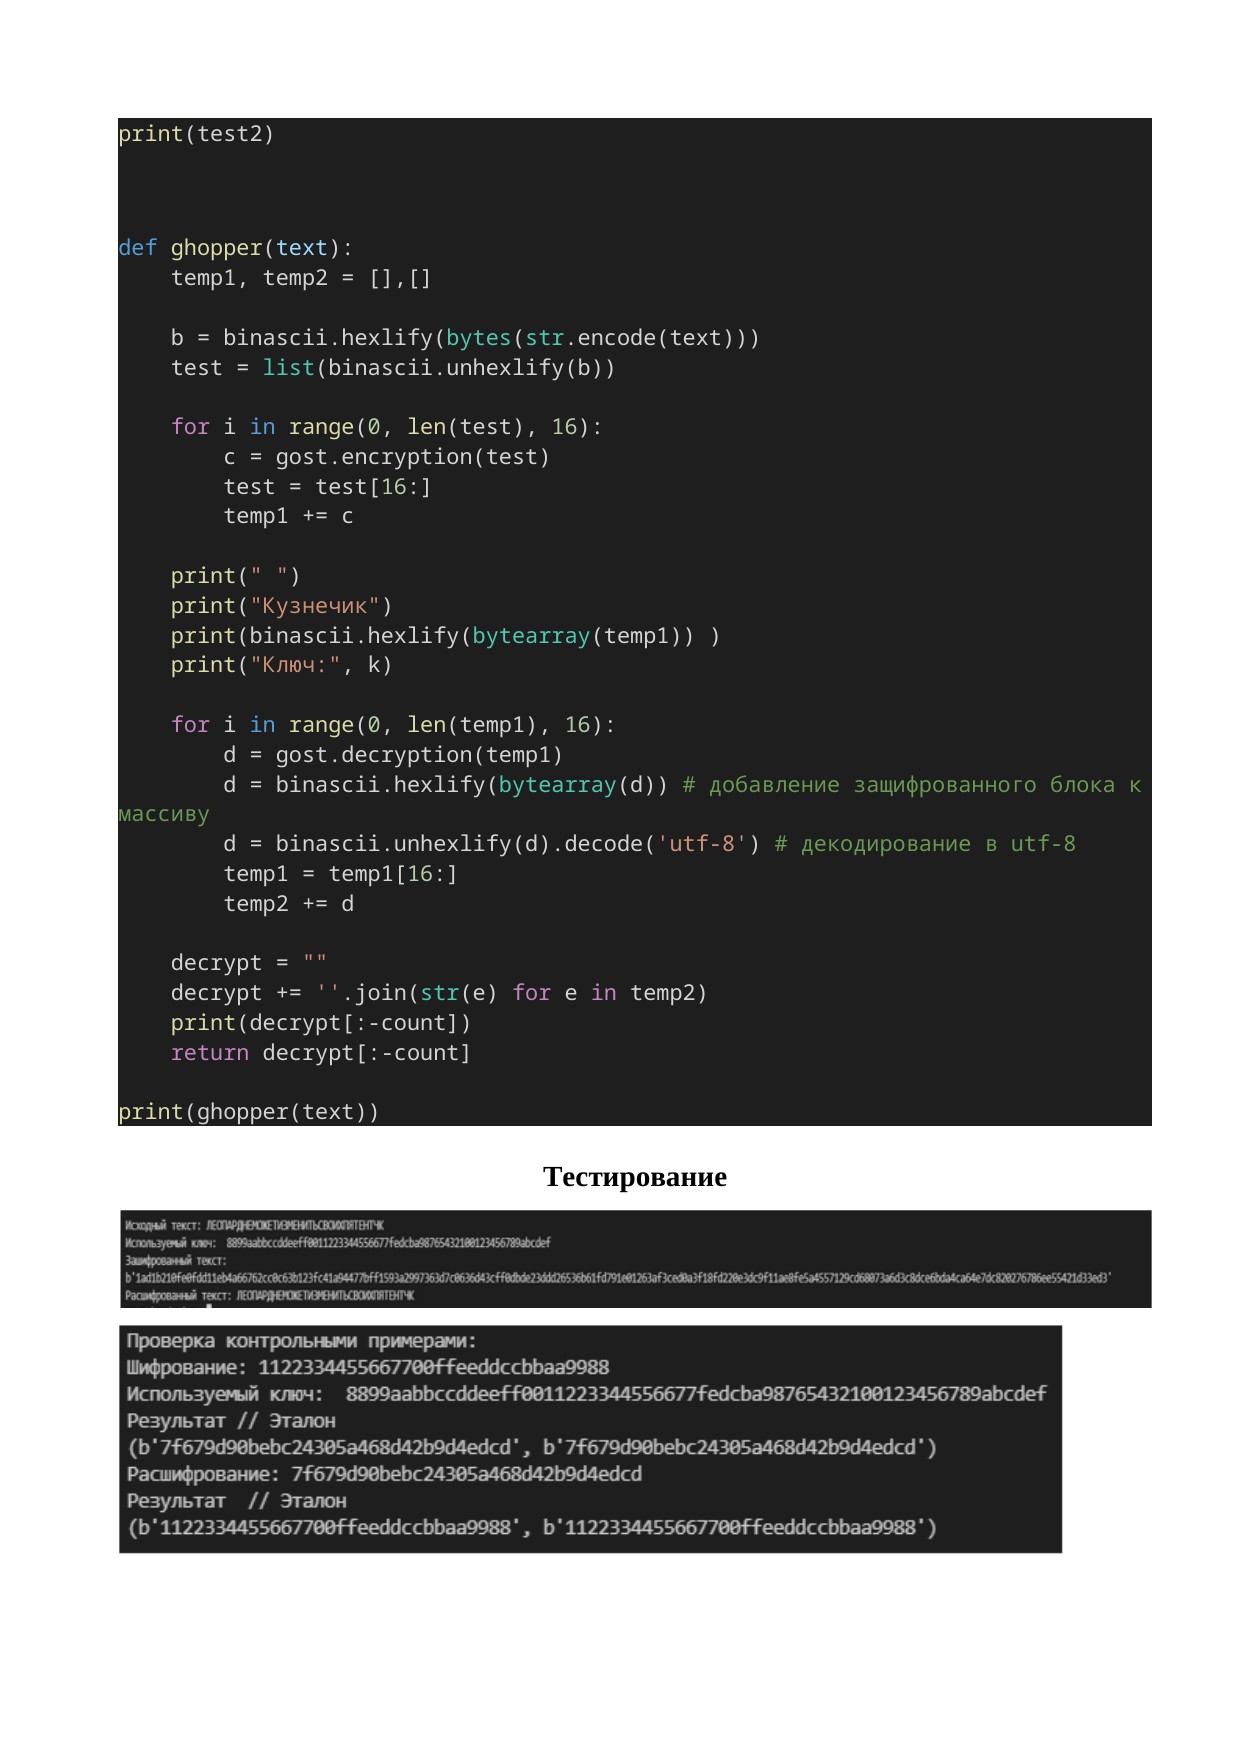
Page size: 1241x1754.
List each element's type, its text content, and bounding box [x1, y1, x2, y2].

text test = test[16:] [118, 471, 1152, 501]
text decrypt += ''.join(str(e) for e in temp2) [118, 977, 1152, 1007]
picture [118, 1321, 1064, 1555]
text for i in range(0, len(temp1), 16): [118, 709, 1152, 739]
text temp2 += d [118, 888, 1152, 918]
text temp1 = temp1[16:] [118, 858, 1152, 888]
text c = gost.encryption(test) [118, 441, 1152, 471]
text print(test2) [118, 118, 1152, 148]
subtitle Тестирование [118, 1159, 1152, 1193]
text d = binascii.hexlify(bytearray(d)) # добавление защифрованного блока к массиву [118, 769, 1152, 828]
text print(ghopper(text)) [118, 1096, 1152, 1126]
text test = list(binascii.unhexlify(b)) [118, 352, 1152, 381]
picture [118, 1209, 1152, 1308]
text for i in range(0, len(test), 16): [118, 411, 1152, 441]
text temp1 += c [118, 501, 1152, 530]
text print("Ключ:", k) [118, 649, 1152, 679]
text def ghopper(text): [118, 232, 1152, 262]
text print("Кузнечик") [118, 590, 1152, 620]
text b = binascii.hexlify(bytes(str.encode(text))) [118, 322, 1152, 352]
text print(decrypt[:-count]) [118, 1007, 1152, 1037]
text d = gost.decryption(temp1) [118, 739, 1152, 769]
text return decrypt[:-count] [118, 1037, 1152, 1067]
text print(binascii.hexlify(bytearray(temp1)) ) [118, 620, 1152, 649]
text decrypt = "" [118, 947, 1152, 977]
text print(" ") [118, 560, 1152, 590]
text d = binascii.unhexlify(d).decode('utf-8') # декодирование в utf-8 [118, 828, 1152, 858]
text temp1, temp2 = [],[] [118, 262, 1152, 292]
